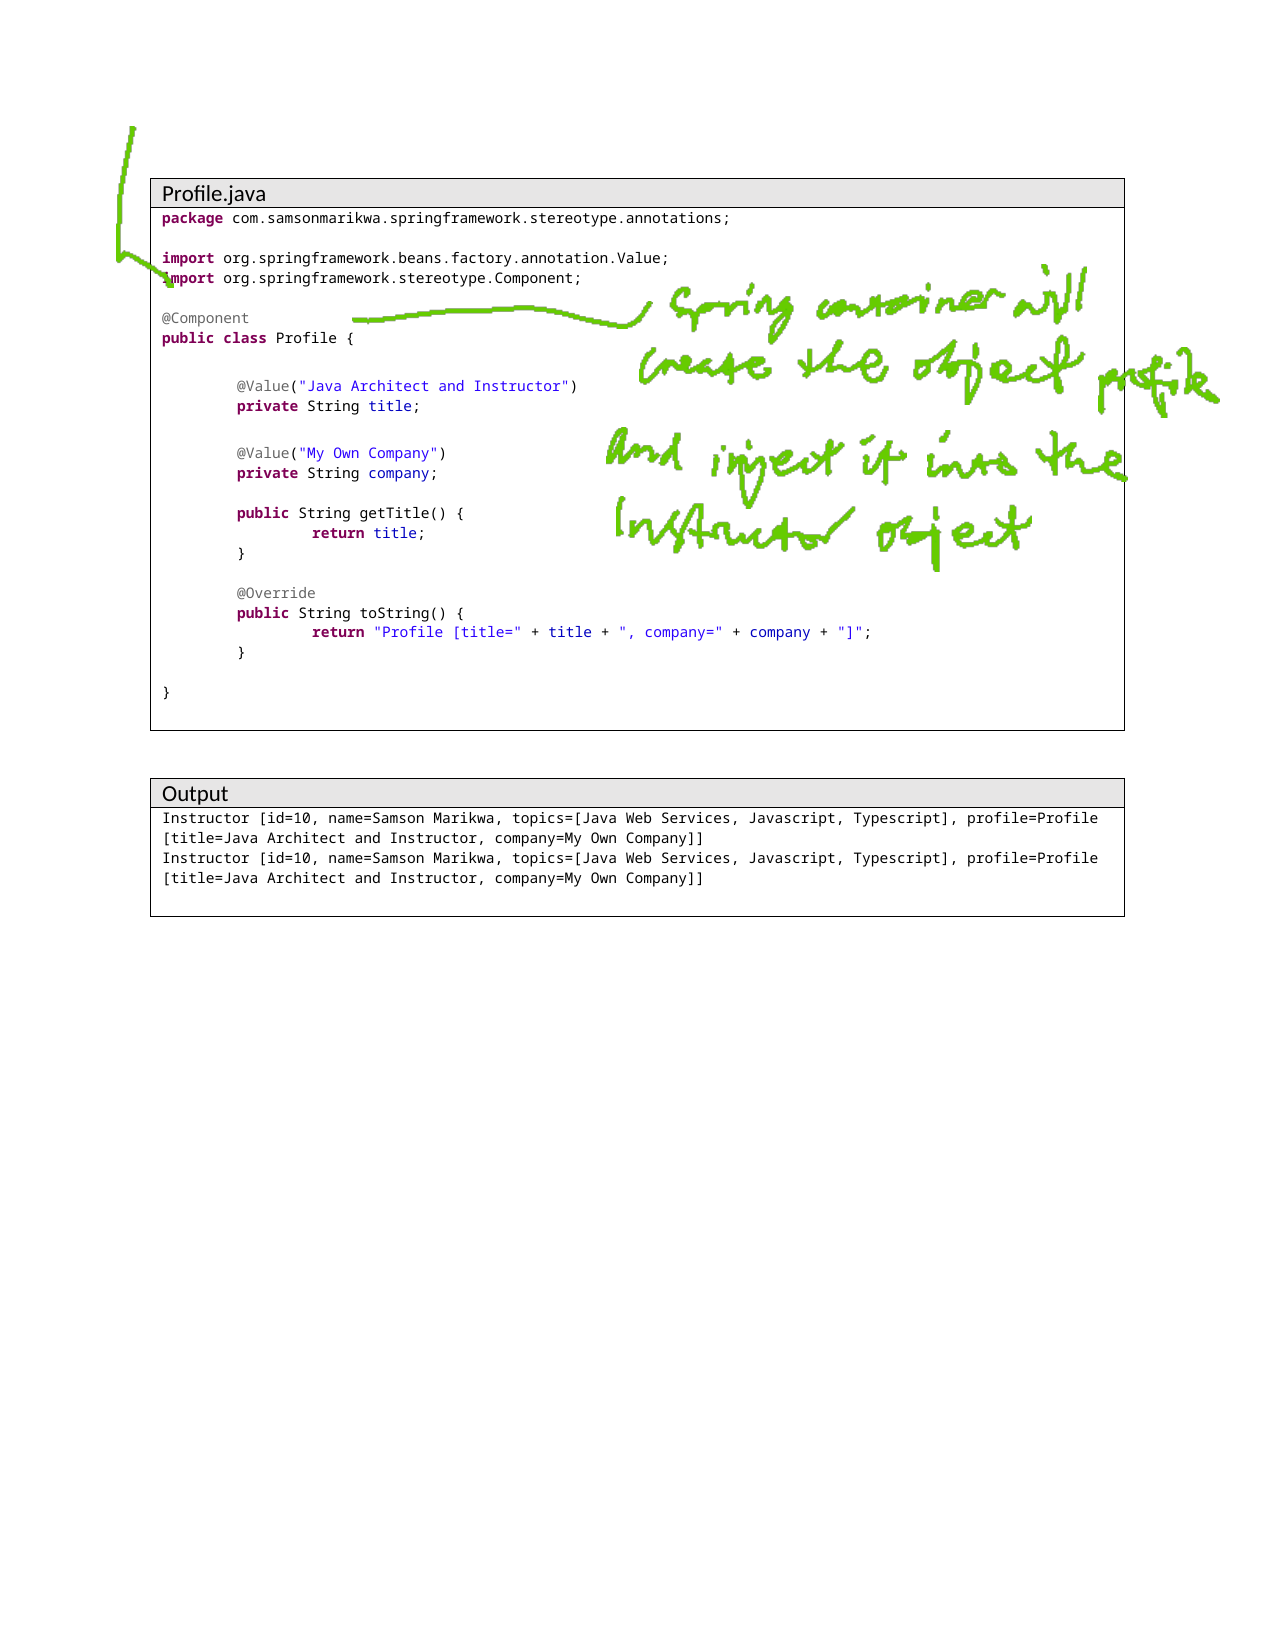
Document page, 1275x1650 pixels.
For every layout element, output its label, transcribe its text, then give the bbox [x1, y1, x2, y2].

table_header Profile.java [174, 179, 1124, 207]
picture [352, 264, 1087, 405]
picture [927, 430, 1128, 482]
picture [116, 126, 174, 288]
table_cell package com.samsonmarikwa.springframework.stereotype.annotations; import org.springframework.beans.factory.annotation.Value; import org.springframework.stereotype.Component; @Component public class Profile { @Value("Java Architect and Instructor") private String title; @Value("My Own Company") private String company; public String getTitle() { return title; } @Override public String toString() { return "Profile [title=" + title + ", company=" + company + "]"; } } [151, 208, 1124, 730]
picture [1098, 347, 1220, 418]
picture [606, 427, 1032, 572]
table_cell Instructor [id=10, name=Samson Marikwa, topics=[Java Web Services, Javascript, Typescript], profile=Profile [title=Java Architect and Instructor, company=My Own Company]] Instructor [id=10, name=Samson Marikwa, topics=[Java Web Services, Javascript, Typescript], profile=Profile [title=Java Architect and Instructor, company=My Own Company]] [151, 808, 1124, 916]
table_header Output [151, 779, 1124, 807]
